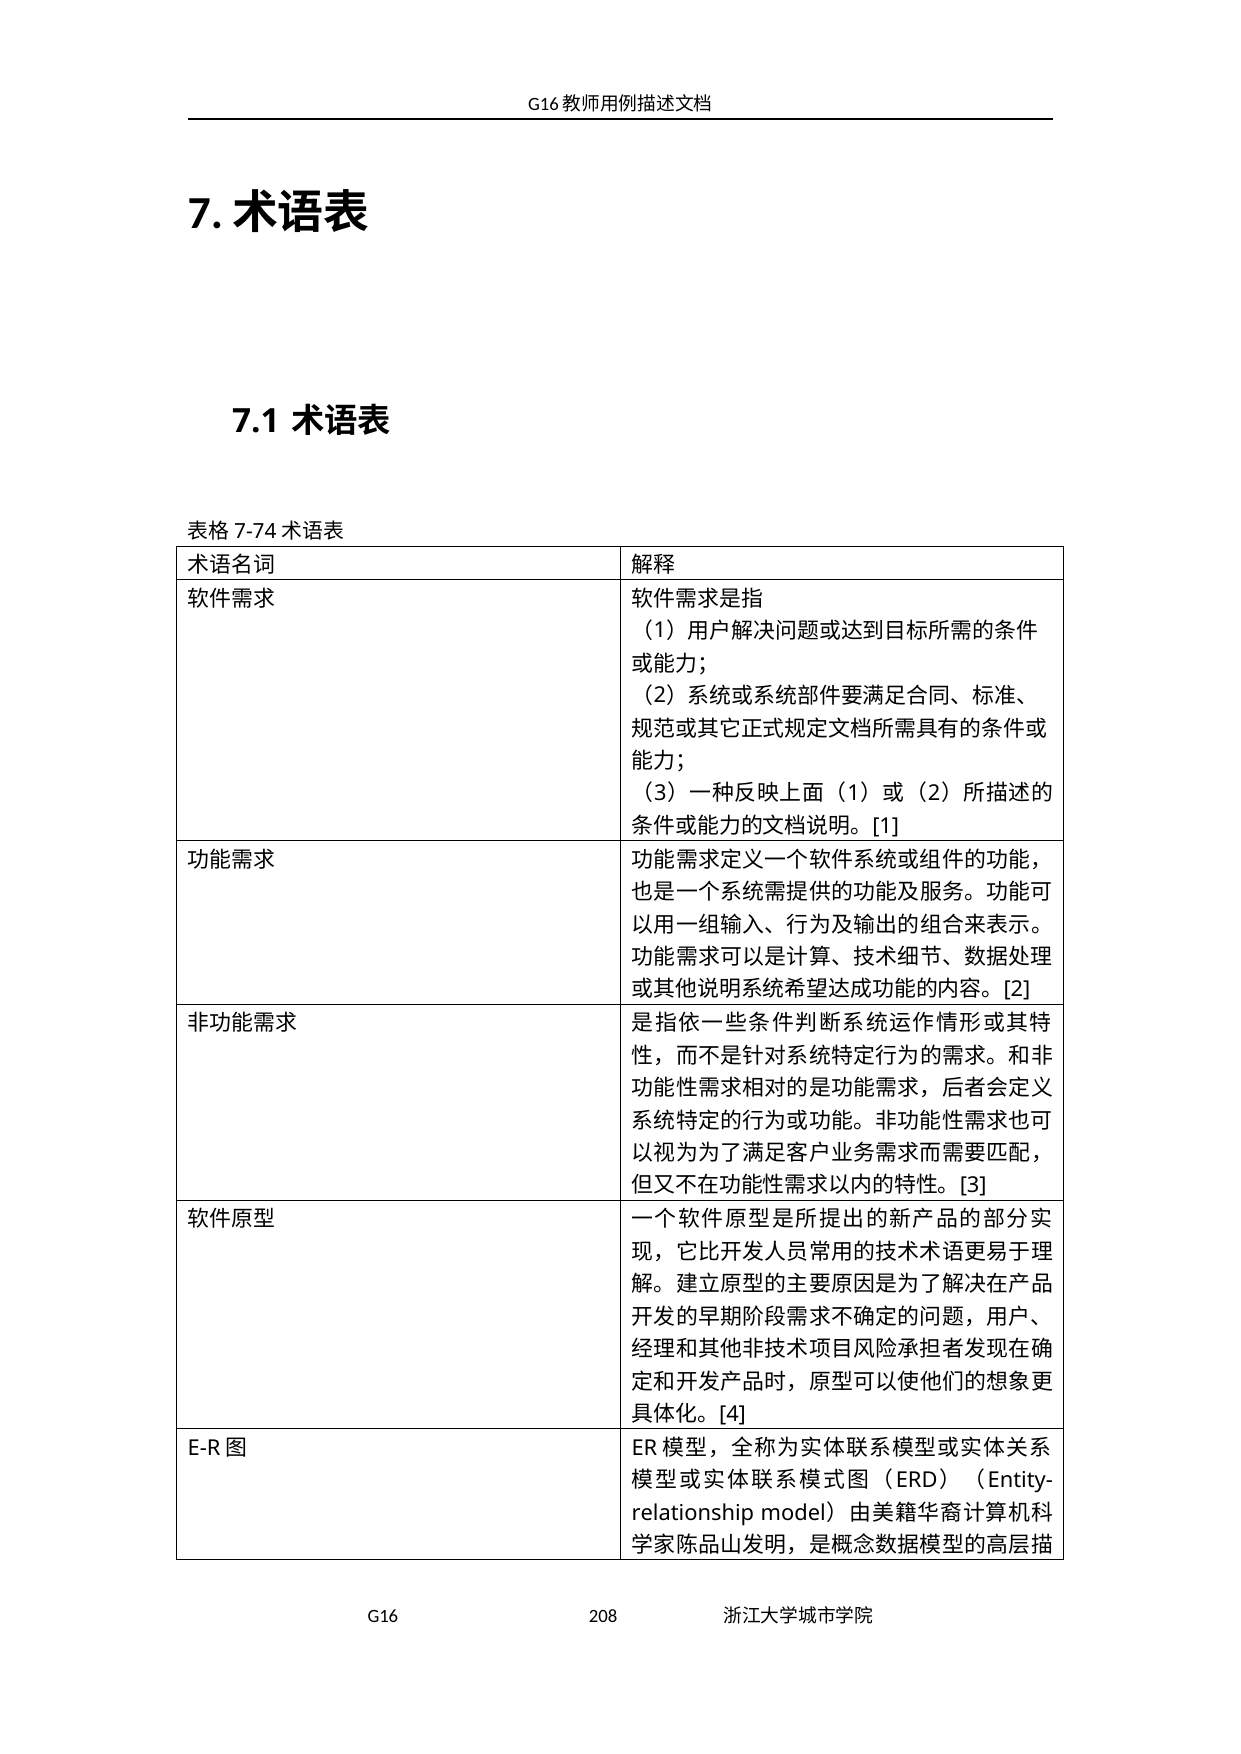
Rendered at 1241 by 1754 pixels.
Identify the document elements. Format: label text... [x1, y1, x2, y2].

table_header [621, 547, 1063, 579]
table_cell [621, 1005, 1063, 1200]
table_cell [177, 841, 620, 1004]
subtitle 术语表 [232, 386, 1053, 451]
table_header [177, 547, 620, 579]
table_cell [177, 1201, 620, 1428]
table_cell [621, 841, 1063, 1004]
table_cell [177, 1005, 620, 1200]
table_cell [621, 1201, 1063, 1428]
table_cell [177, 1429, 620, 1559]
subtitle 术语表 [187, 160, 1053, 258]
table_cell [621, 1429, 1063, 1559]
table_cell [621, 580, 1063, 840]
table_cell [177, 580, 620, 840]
